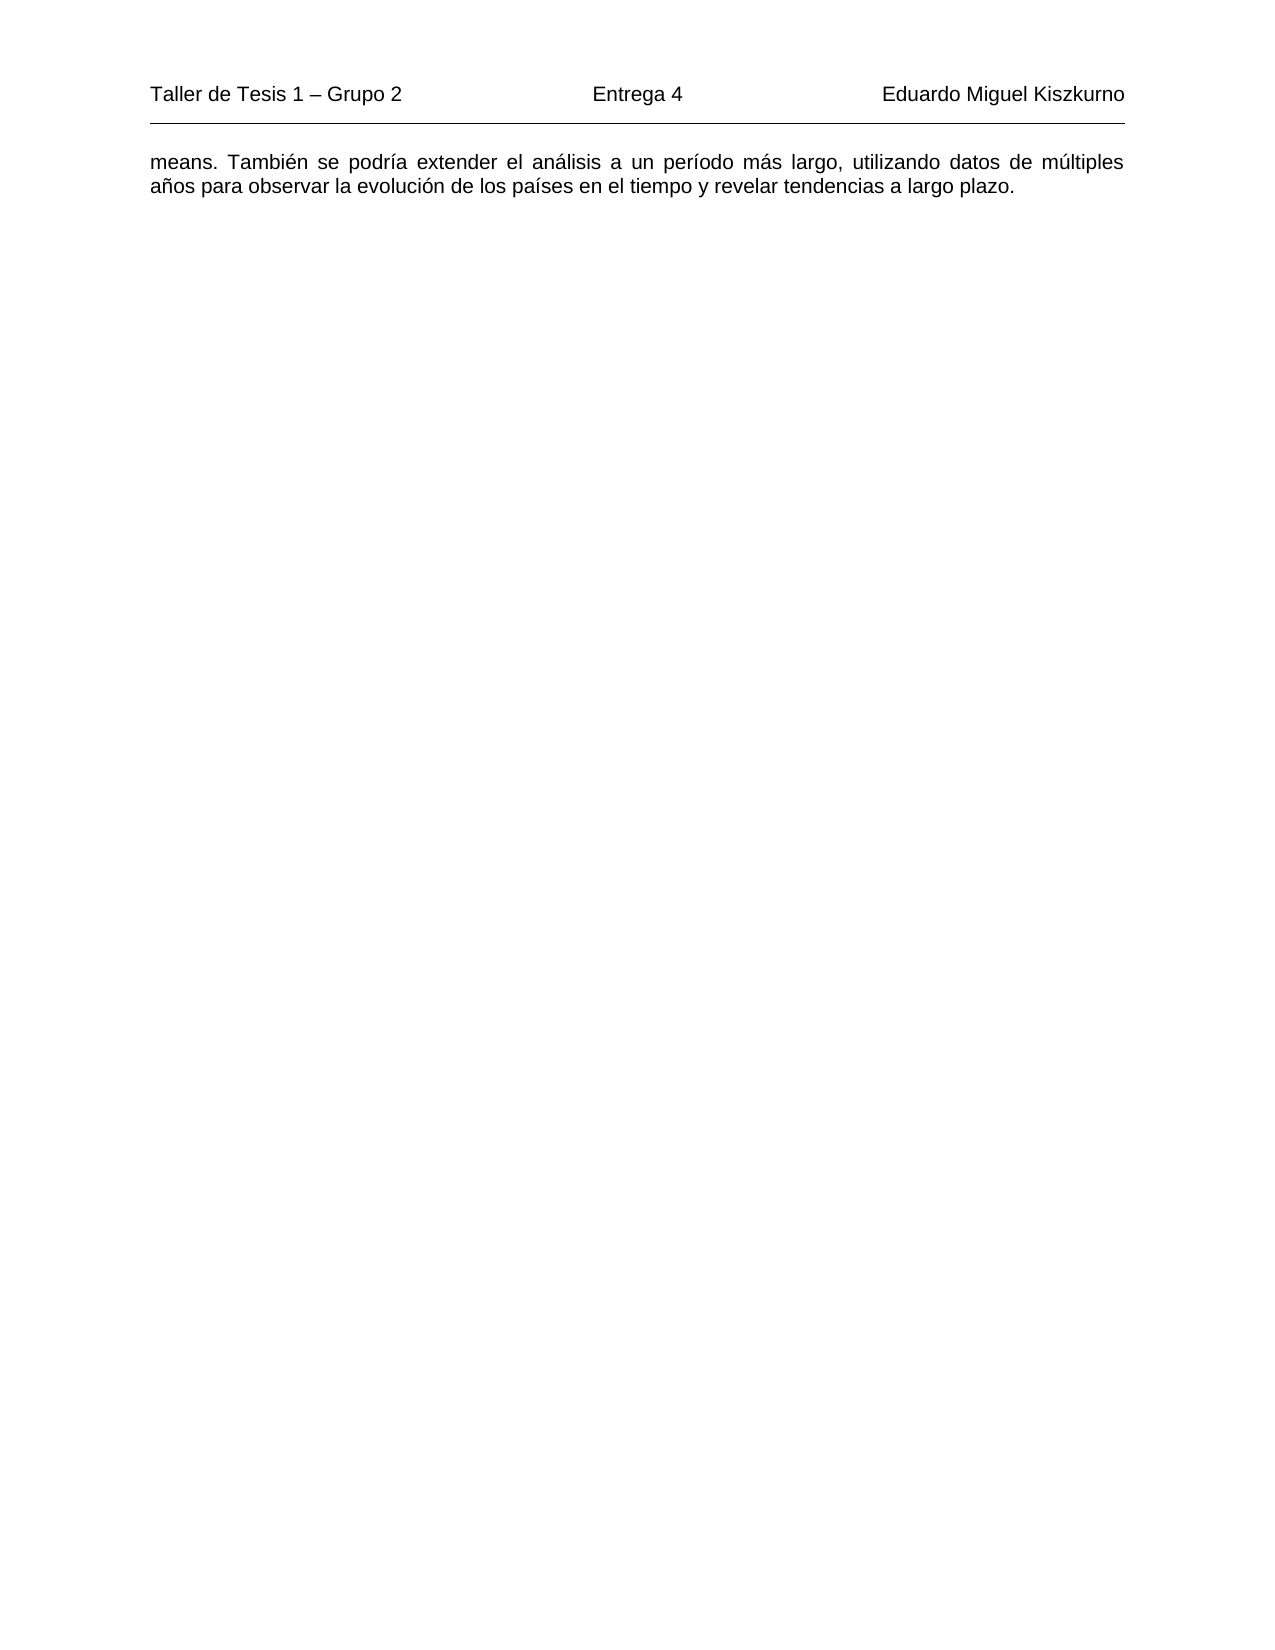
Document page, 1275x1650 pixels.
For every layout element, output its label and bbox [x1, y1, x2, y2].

text [150, 150, 1125, 198]
